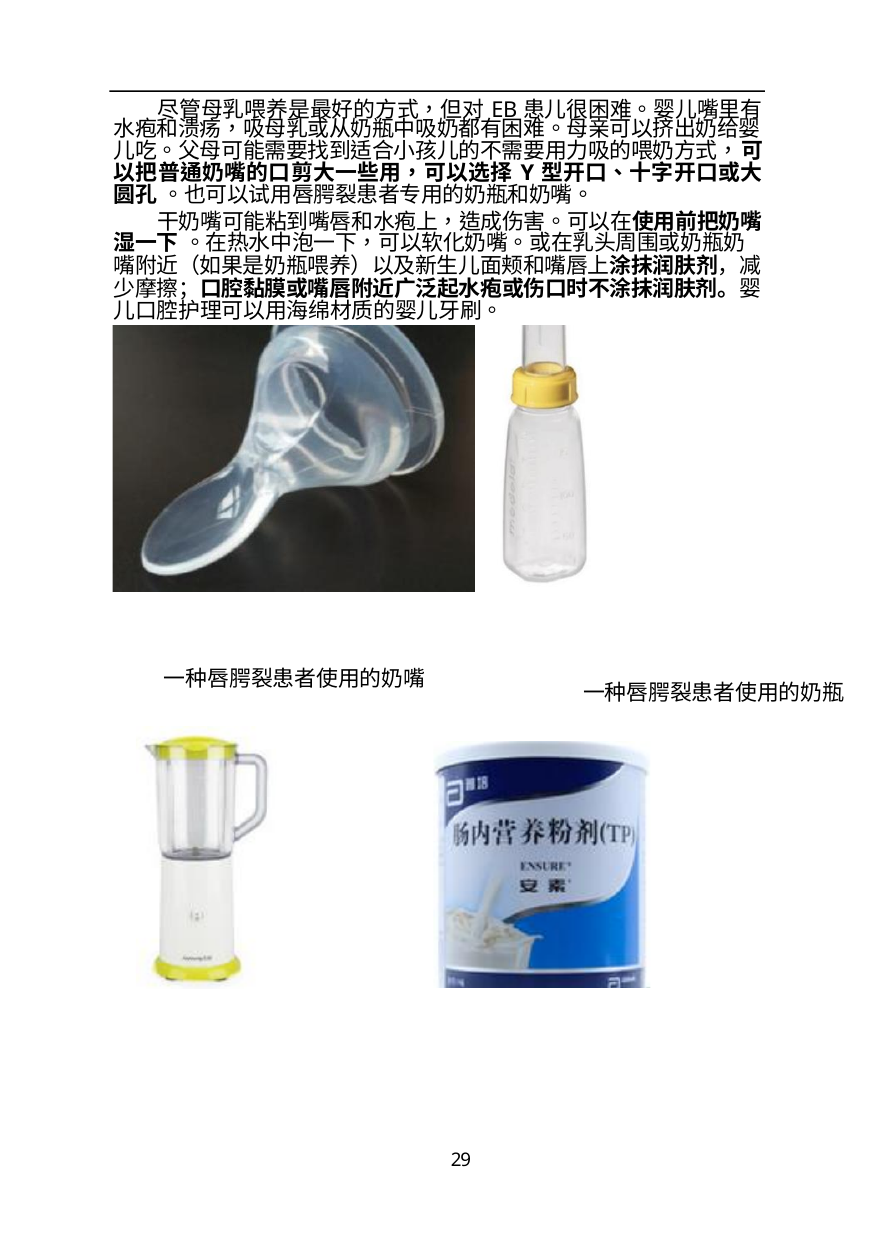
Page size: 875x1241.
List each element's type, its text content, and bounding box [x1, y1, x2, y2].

text 尽管母乳喂养是最好的方式，但对 EB 患儿很困难。婴儿嘴里有 水疱和溃疡，吸母乳或从奶瓶中吸奶都有困难。母亲可以挤出奶给婴 儿吃。父母可能需要找到适合小孩儿的不需要用力吸的喂奶方式，可 以把普通奶嘴的口剪大一些用，可以选择 Y 型开口、十字开口或大 圆孔 。也可以试用唇腭裂患者专用的奶瓶和奶嘴。 [113, 100, 763, 208]
picture [135, 726, 277, 989]
picture [433, 741, 651, 988]
picture [112, 325, 475, 592]
text 一种唇腭裂患者使用的奶嘴 [164, 667, 567, 692]
picture [480, 325, 609, 592]
text 干奶嘴可能粘到嘴唇和水疱上，造成伤害。可以在使用前把奶嘴 湿一下 。在热水中泡一下，可以软化奶嘴。或在乳头周围或奶瓶奶嘴附近（如果是奶瓶喂养）以及新生儿面颊和嘴唇上涂抹润肤剂，减少摩擦；口腔黏膜或嘴唇附近广泛起水疱或伤口时不涂抹润肤剂。婴儿口腔护理可以用海绵材质的婴儿牙刷。 [113, 212, 762, 325]
